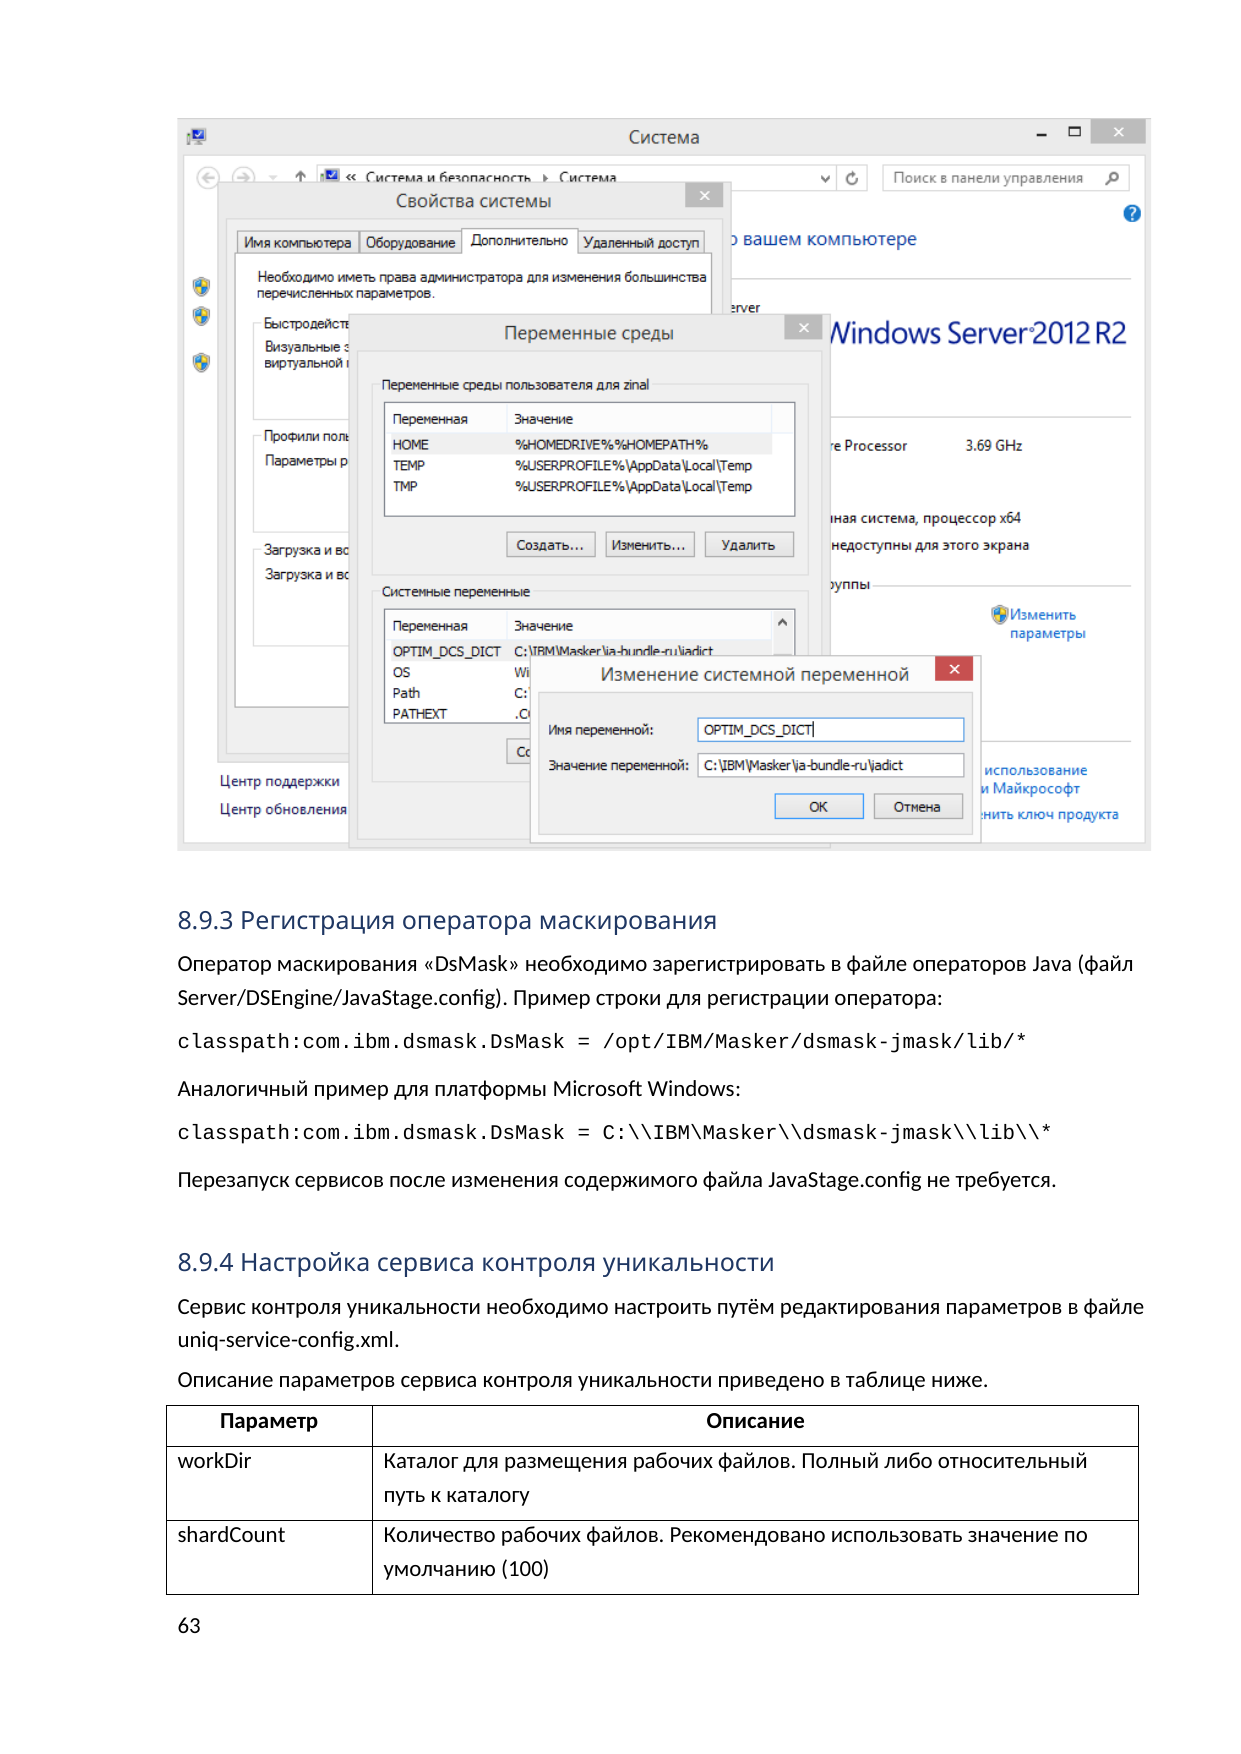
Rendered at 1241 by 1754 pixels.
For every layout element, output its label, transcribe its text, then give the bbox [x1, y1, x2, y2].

text classpath:com.ibm.dsmask.DsMask = C:\\IBM\Masker\\dsmask-jmask\\lib\\* [177, 1122, 1152, 1146]
subtitle 8.9.3 Регистрация оператора маскирования [177, 902, 1152, 937]
subtitle 8.9.4 Настройка сервиса контроля уникальности [177, 1245, 1152, 1279]
table_cell workDir [167, 1447, 372, 1519]
text Перезапуск сервисов после изменения содержимого файла JavaStage.config не требуется. [177, 1165, 1152, 1193]
table_header Описание [373, 1406, 1138, 1446]
text classpath:com.ibm.dsmask.DsMask = /opt/IBM/Masker/dsmask-jmask/lib/* [177, 1031, 1152, 1055]
text Оператор маскирования «DsMask» необходимо зарегистрировать в файле операторов Java (файл Server/DSEngine/JavaStage.config). Пример строки для регистрации оператора: [177, 949, 1152, 1011]
text Описание параметров сервиса контроля уникальности приведено в таблице ниже. [177, 1365, 1152, 1393]
table_cell Количество рабочих файлов. Рекомендовано использовать значение по умолчанию (100) [373, 1521, 1138, 1594]
table_cell shardCount [167, 1521, 372, 1594]
table_cell Каталог для размещения рабочих файлов. Полный либо относительный путь к каталогу [373, 1447, 1138, 1519]
text Сервис контроля уникальности необходимо настроить путём редактирования параметров в файле uniq-service-config.xml. [177, 1292, 1152, 1353]
picture [177, 118, 1152, 851]
text Аналогичный пример для платформы Microsoft Windows: [177, 1074, 1152, 1102]
table_header Параметр [167, 1406, 372, 1446]
